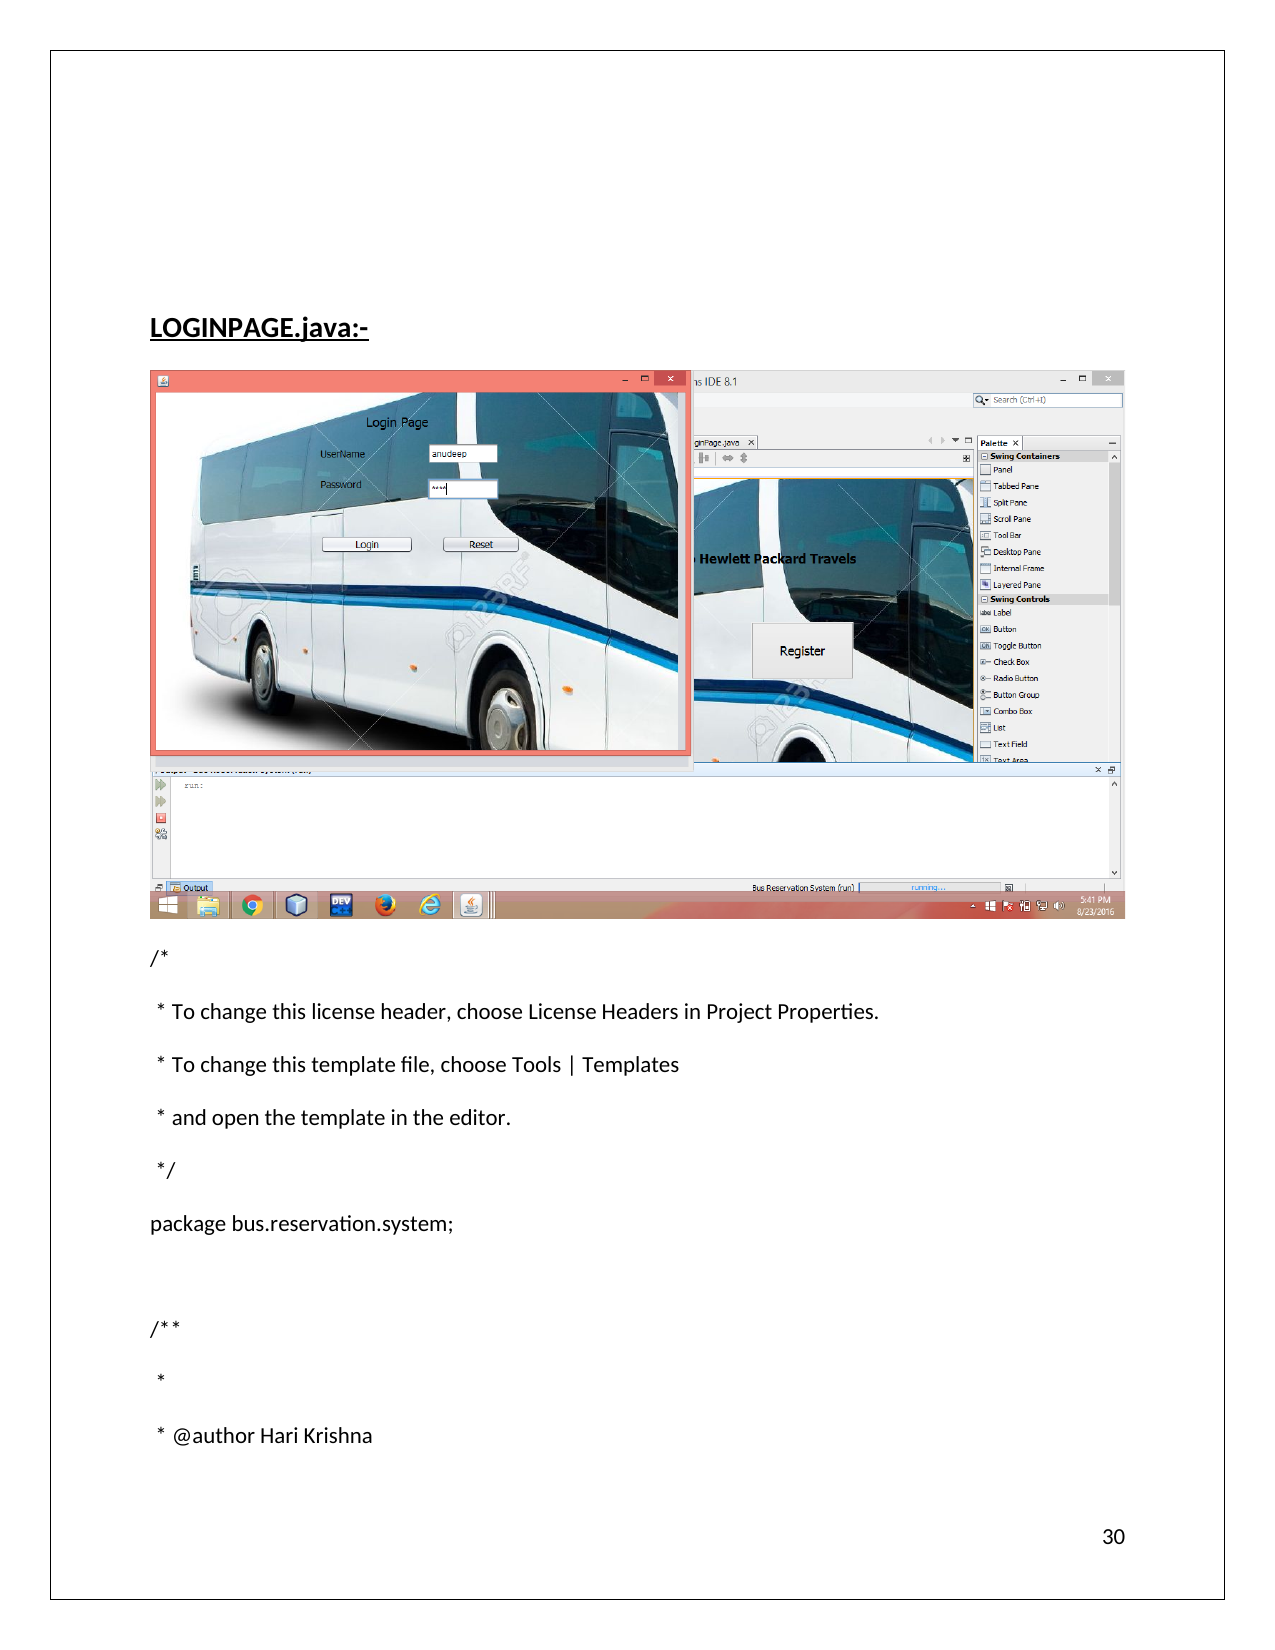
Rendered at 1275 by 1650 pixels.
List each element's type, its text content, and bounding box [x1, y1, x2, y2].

text LOGINPAGE.java:- [150, 309, 1125, 345]
text */ [150, 1156, 1125, 1184]
text * and open the template in the editor. [150, 1103, 1125, 1131]
text * To change this template file, choose Tools | Templates [150, 1050, 1125, 1078]
text * @author Hari Krishna [150, 1421, 1125, 1449]
text package bus.reservation.system; [150, 1209, 1125, 1237]
text /** [150, 1315, 1125, 1343]
text /* [150, 944, 1125, 972]
text * To change this license header, choose License Headers in Project Properties. [150, 997, 1125, 1025]
picture [150, 370, 1125, 919]
text * [150, 1368, 1125, 1396]
